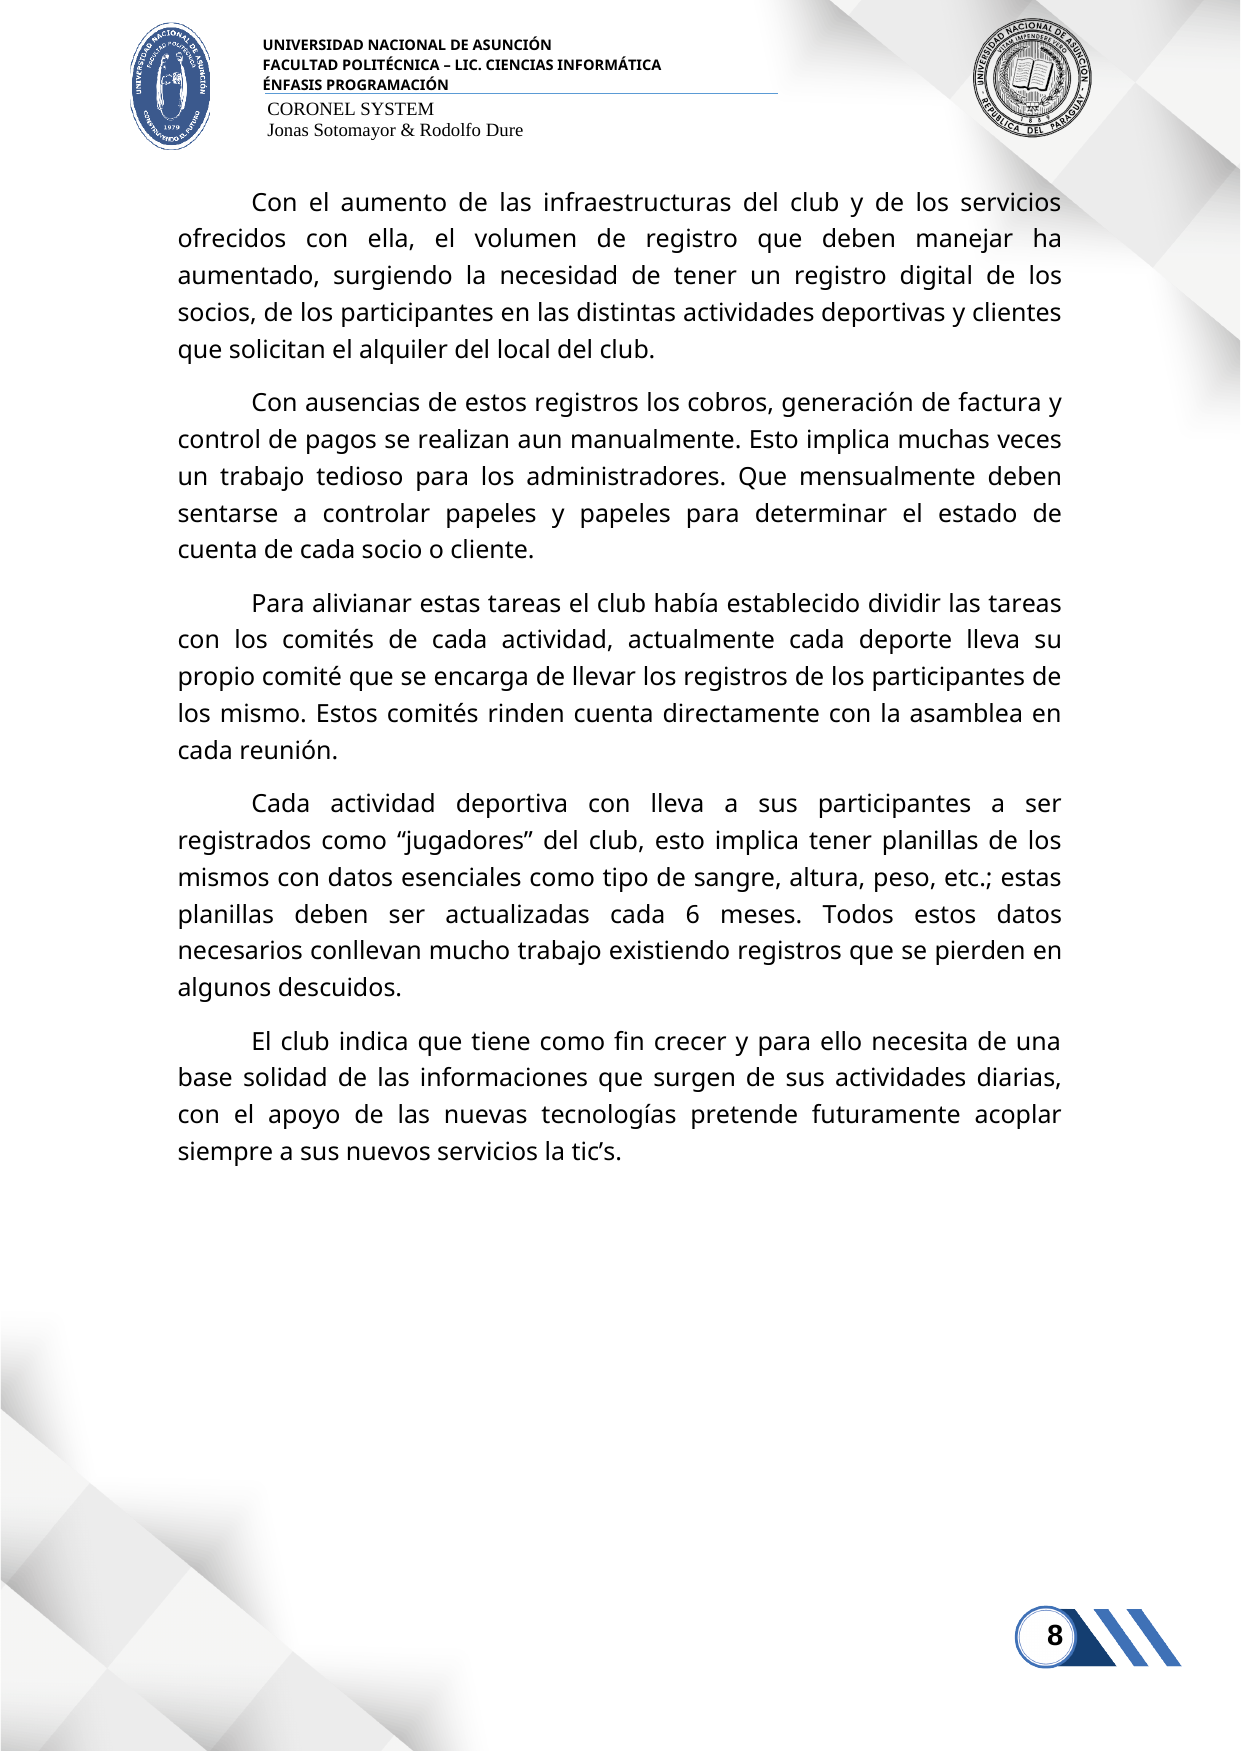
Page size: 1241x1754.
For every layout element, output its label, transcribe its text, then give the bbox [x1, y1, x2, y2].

picture [355, 0, 1241, 492]
text Para alivianar estas tareas el club había establecido dividir las tareas con los comités de cada actividad, actualmente cada deporte lleva su propio comité que se encarga de llevar los registros de los participantes de los mismo. Estos comités rinden cuenta directamente con la asamblea en cada reunión. [177, 577, 1063, 758]
picture [128, 22, 210, 148]
text Cada actividad deportiva con lleva a sus participantes a ser registrados como “jugadores” del club, esto implica tener planillas de los mismos con datos esenciales como tipo de sangre, altura, peso, etc.; estas planillas deben ser actualizadas cada 6 meses. Todos estos datos necesarios conllevan mucho trabajo existiendo registros que se pierden en algunos descuidos. [177, 778, 1063, 996]
text Con el aumento de las infraestructuras del club y de los servicios ofrecidos con ella, el volumen de registro que deben manejar ha aumentado, surgiendo la necesidad de tener un registro digital de los socios, de los participantes en las distintas actividades deportivas y clientes que solicitan el alquiler del local del club. [177, 148, 1063, 357]
text Con ausencias de estos registros los cobros, generación de factura y control de pagos se realizan aun manualmente. Esto implica muchas veces un trabajo tedioso para los administradores. Que mensualmente deben sentarse a controlar papeles y papeles para determinar el estado de cuenta de cada socio o cliente. [177, 377, 1063, 558]
picture [2, 1259, 887, 1751]
text El club indica que tiene como fin crecer y para ello necesita de una base solidad de las informaciones que surgen de sus actividades diarias, con el apoyo de las nuevas tecnologías pretende futuramente acoplar siempre a sus nuevos servicios la tic’s. [177, 1015, 1063, 1159]
picture [1005, 1600, 1185, 1674]
